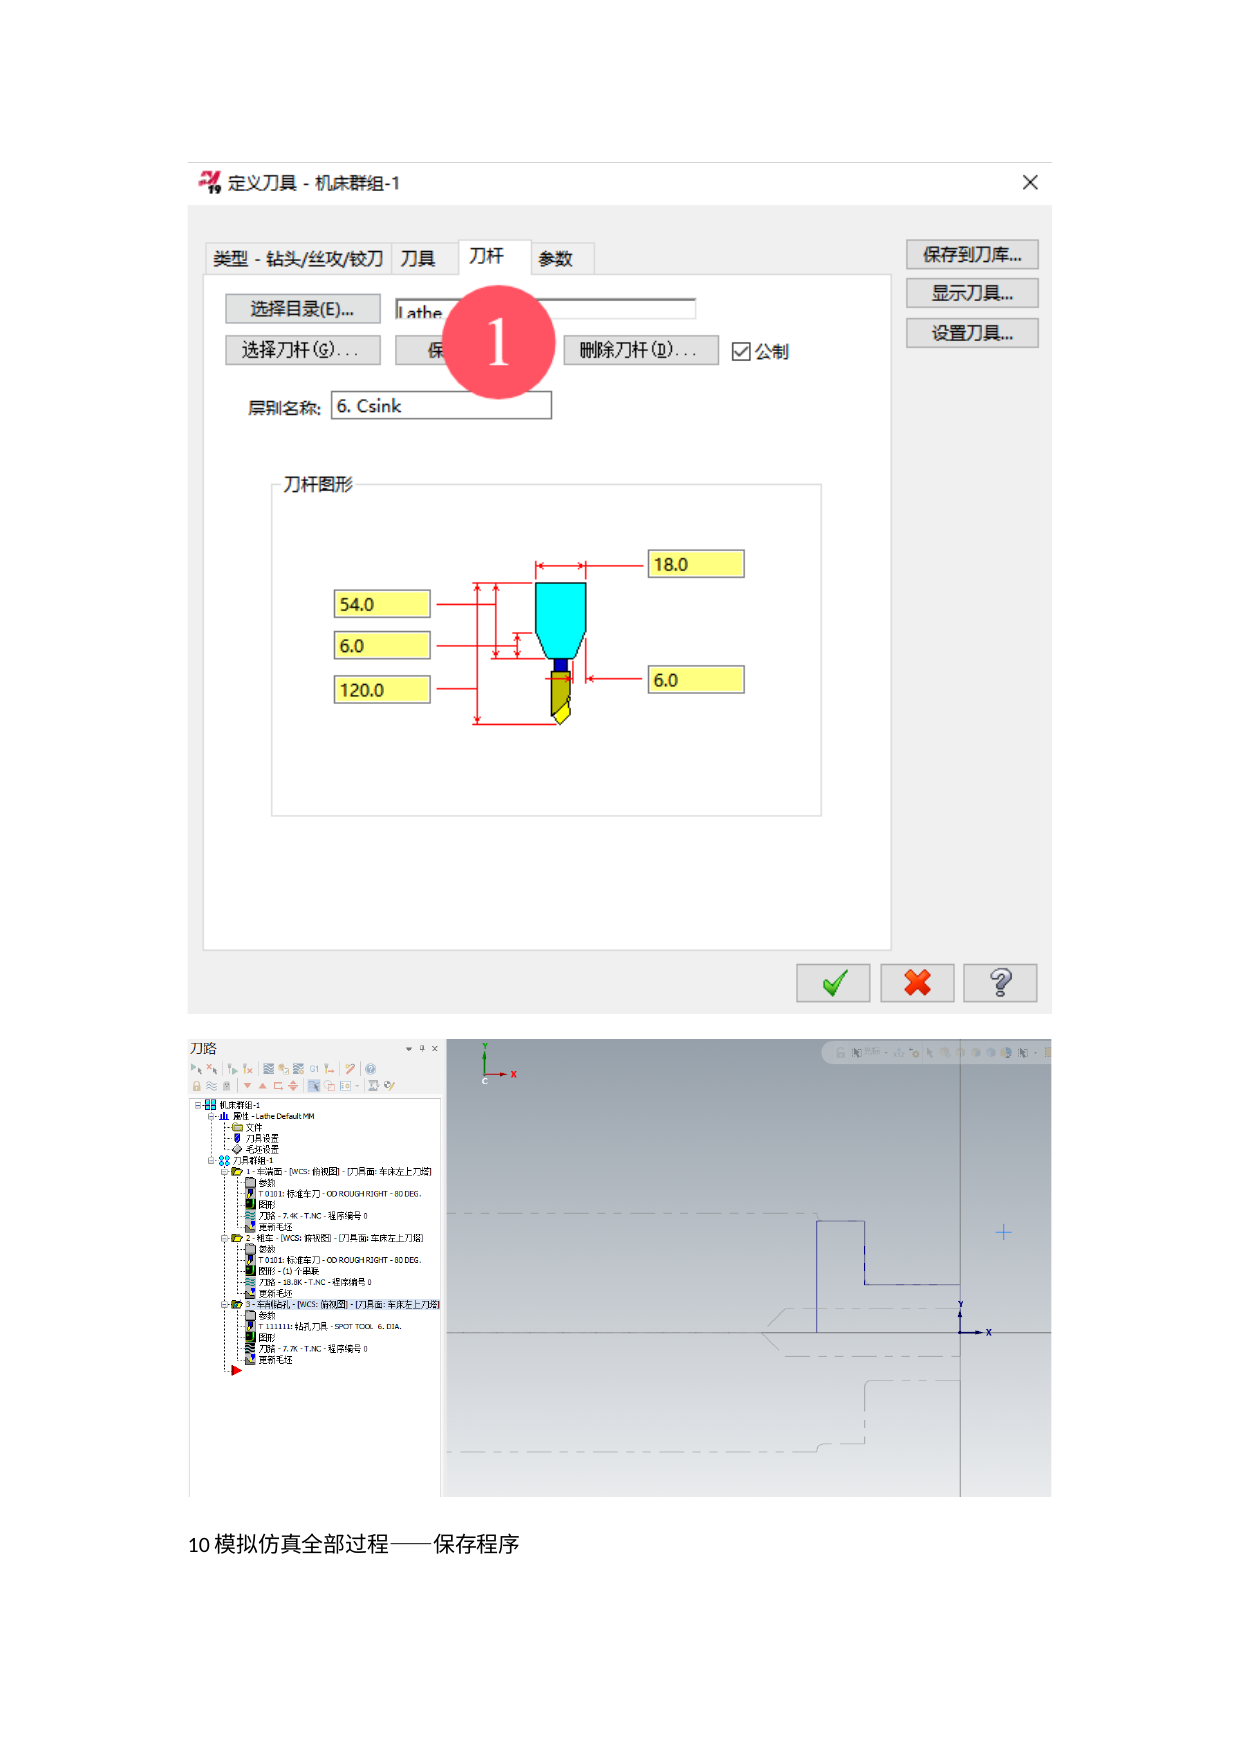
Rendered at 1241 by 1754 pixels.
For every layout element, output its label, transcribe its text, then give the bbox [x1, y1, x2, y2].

list 10模拟仿真全部过程——保存程序 [187, 1527, 1053, 1559]
picture [187, 162, 1052, 1014]
picture [187, 1039, 1052, 1497]
